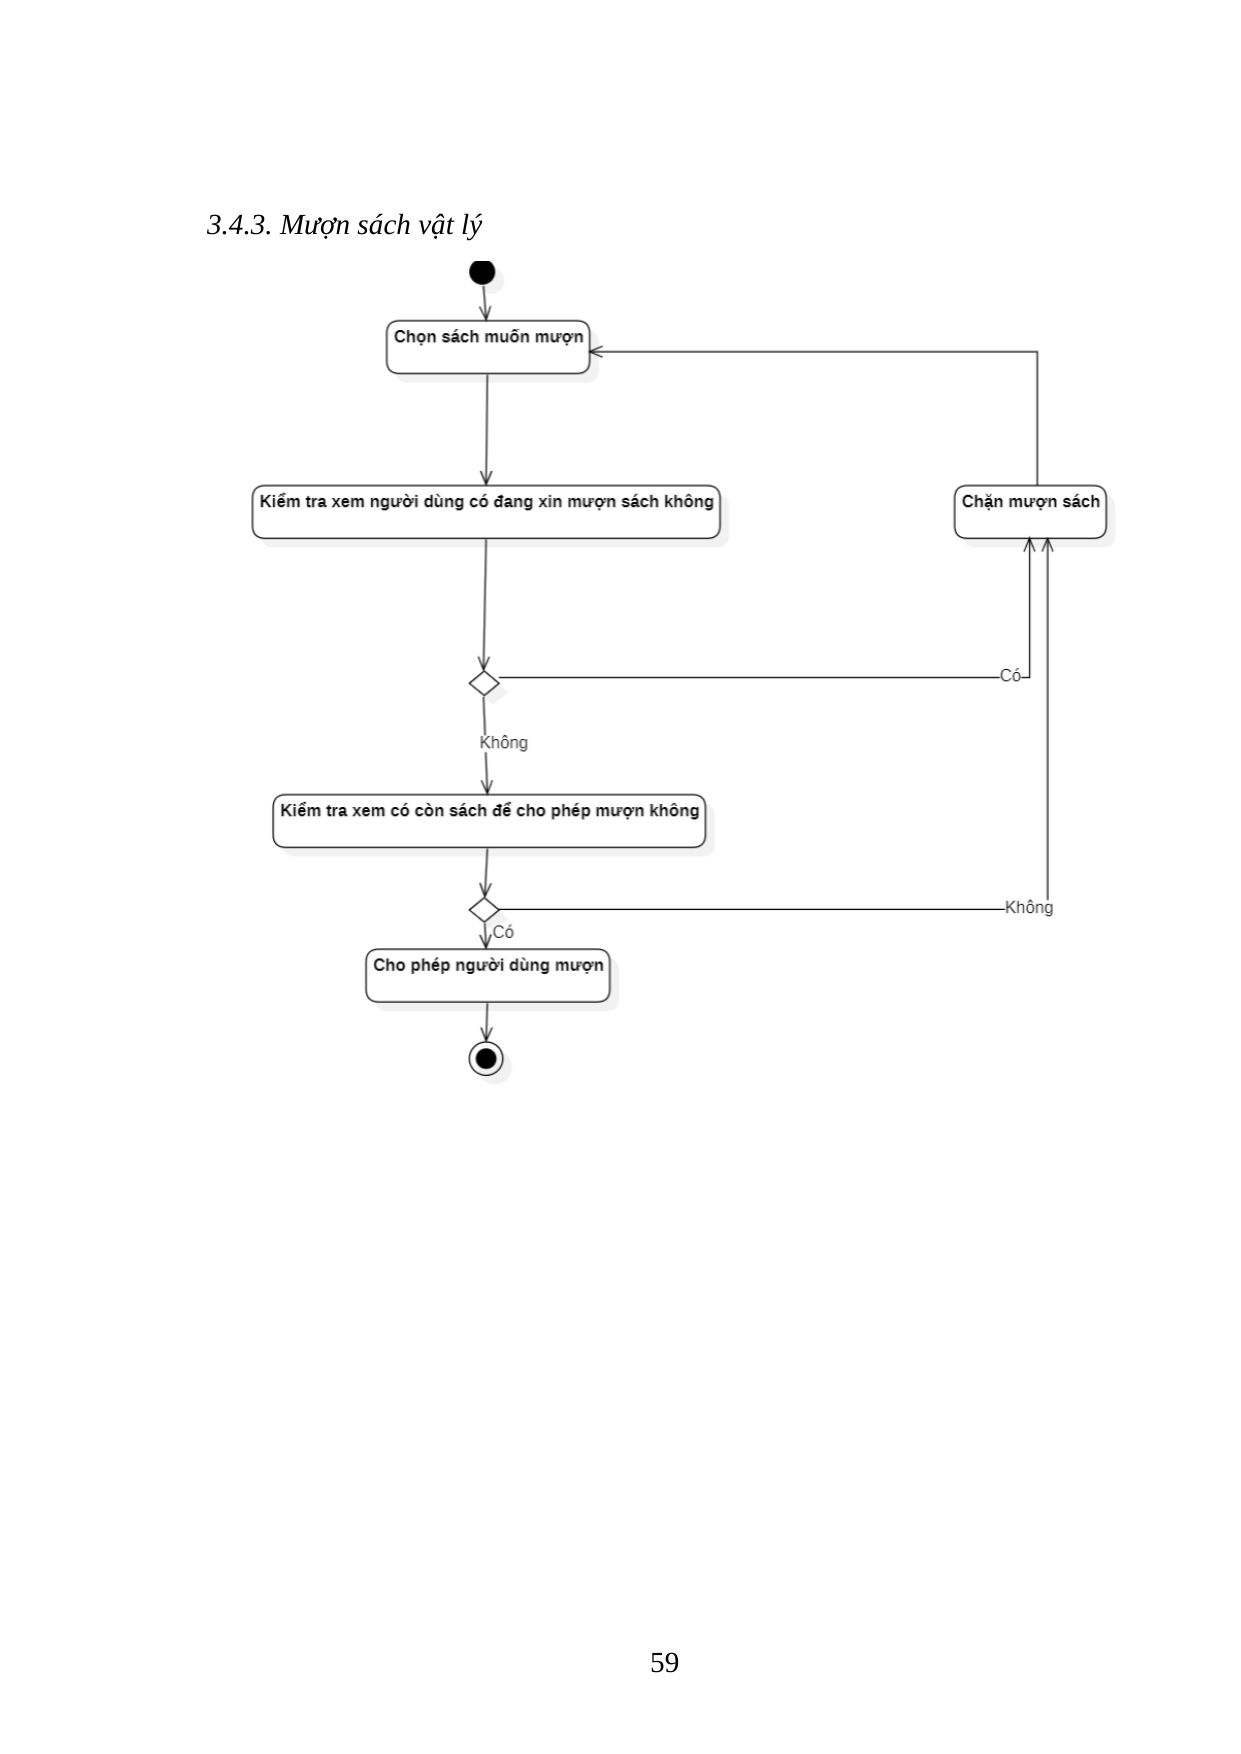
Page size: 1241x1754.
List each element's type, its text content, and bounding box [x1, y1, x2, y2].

picture [206, 261, 1123, 1113]
subtitle 3.4.3. Mượn sách vật lý [207, 207, 1122, 240]
